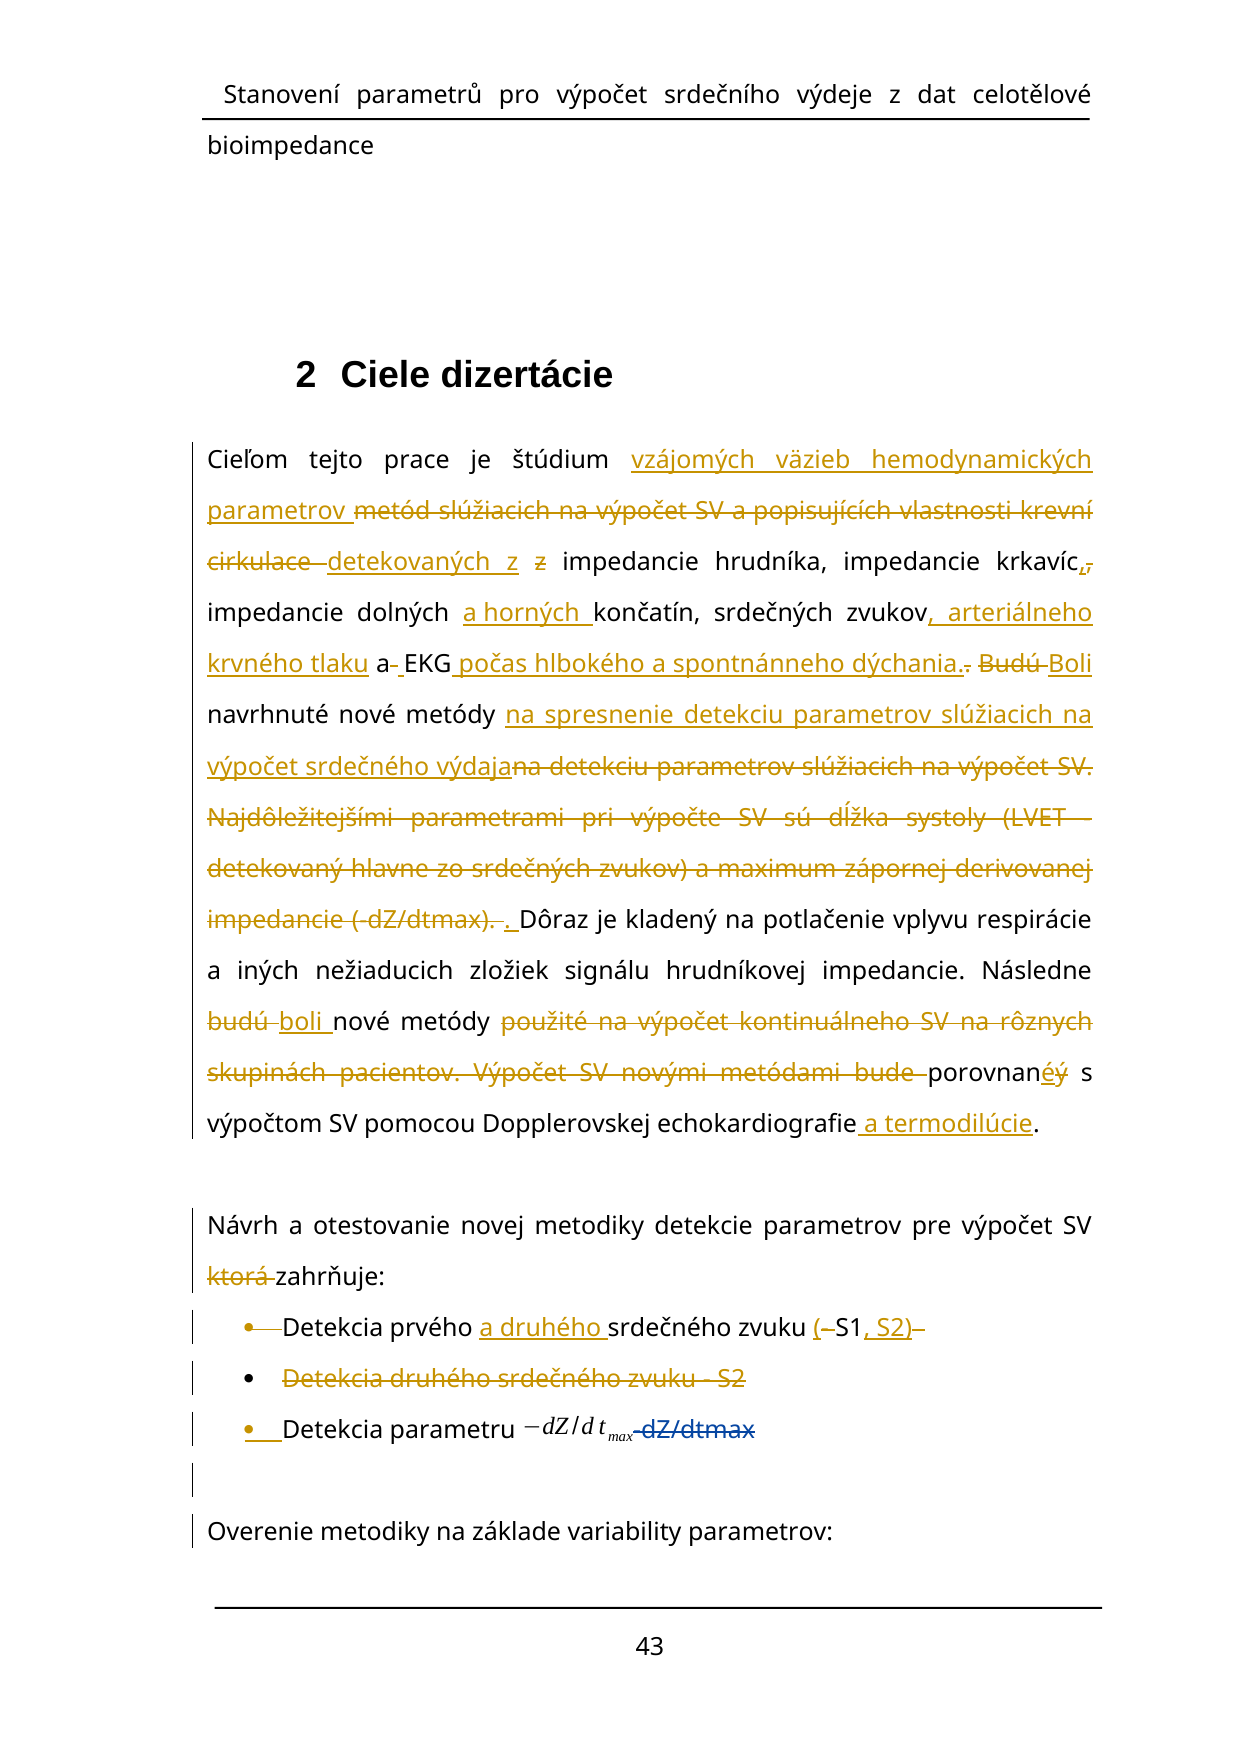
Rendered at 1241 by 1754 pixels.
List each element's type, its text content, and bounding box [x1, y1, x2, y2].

subtitle Ciele dizertácie [295, 352, 1092, 395]
text Overenie metodiky na základe variability parametrov: [207, 1514, 1092, 1548]
text Cieľom tejto prace je štúdium impedancie hrudníka, impedancie krkavíc impedancie dolných končatín, srdečných zvukov aEKG navrhnuté nové metódy Dôraz je kladený na potlačenie vplyvu respirácie a iných nežiaducich zložiek signálu hrudníkovej impedancie. Následne nové metódy porovnan s výpočtom SV pomocou Dopplerovskej echokardiografie. [207, 820, 1092, 869]
text Návrh a otestovanie novej metodiky detekcie parametrov pre výpočet SV zahrňuje: [207, 1207, 1092, 1293]
text Cieľom tejto prace je štúdium impedancie hrudníka, impedancie krkavíc impedancie dolných končatín, srdečných zvukov aEKG navrhnuté nové metódy Dôraz je kladený na potlačenie vplyvu respirácie a iných nežiaducich zložiek signálu hrudníkovej impedancie. Následne nové metódy porovnan s výpočtom SV pomocou Dopplerovskej echokardiografie. [207, 442, 1092, 818]
list Detekcia prvého srdečného zvuku S1 [244, 1309, 1092, 1344]
list Detekcia parametru [244, 1412, 1092, 1446]
text Cieľom tejto prace je štúdium impedancie hrudníka, impedancie krkavíc impedancie dolných končatín, srdečných zvukov aEKG navrhnuté nové metódy Dôraz je kladený na potlačenie vplyvu respirácie a iných nežiaducich zložiek signálu hrudníkovej impedancie. Následne nové metódy porovnan s výpočtom SV pomocou Dopplerovskej echokardiografie. [207, 871, 1092, 1139]
